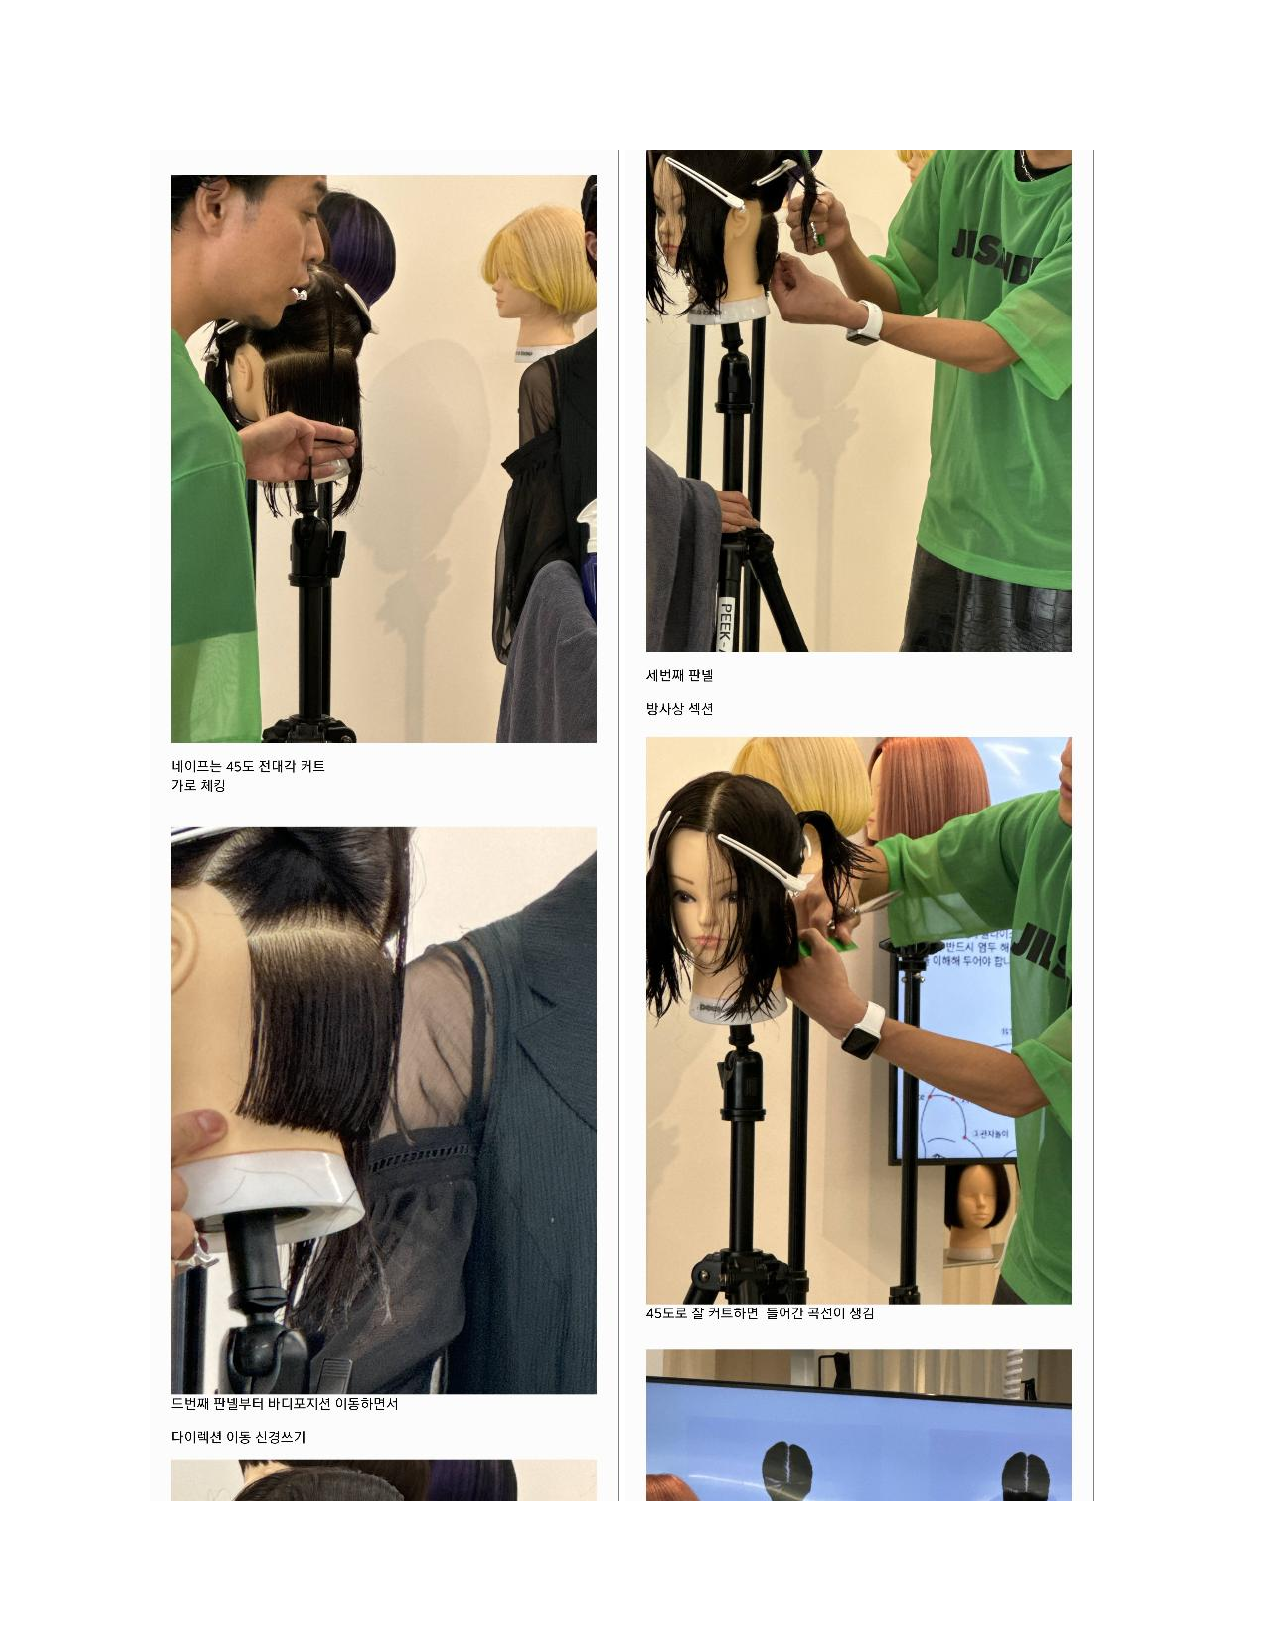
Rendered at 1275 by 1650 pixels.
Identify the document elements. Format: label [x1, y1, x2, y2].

picture [625, 150, 1094, 1501]
picture [150, 150, 619, 1501]
